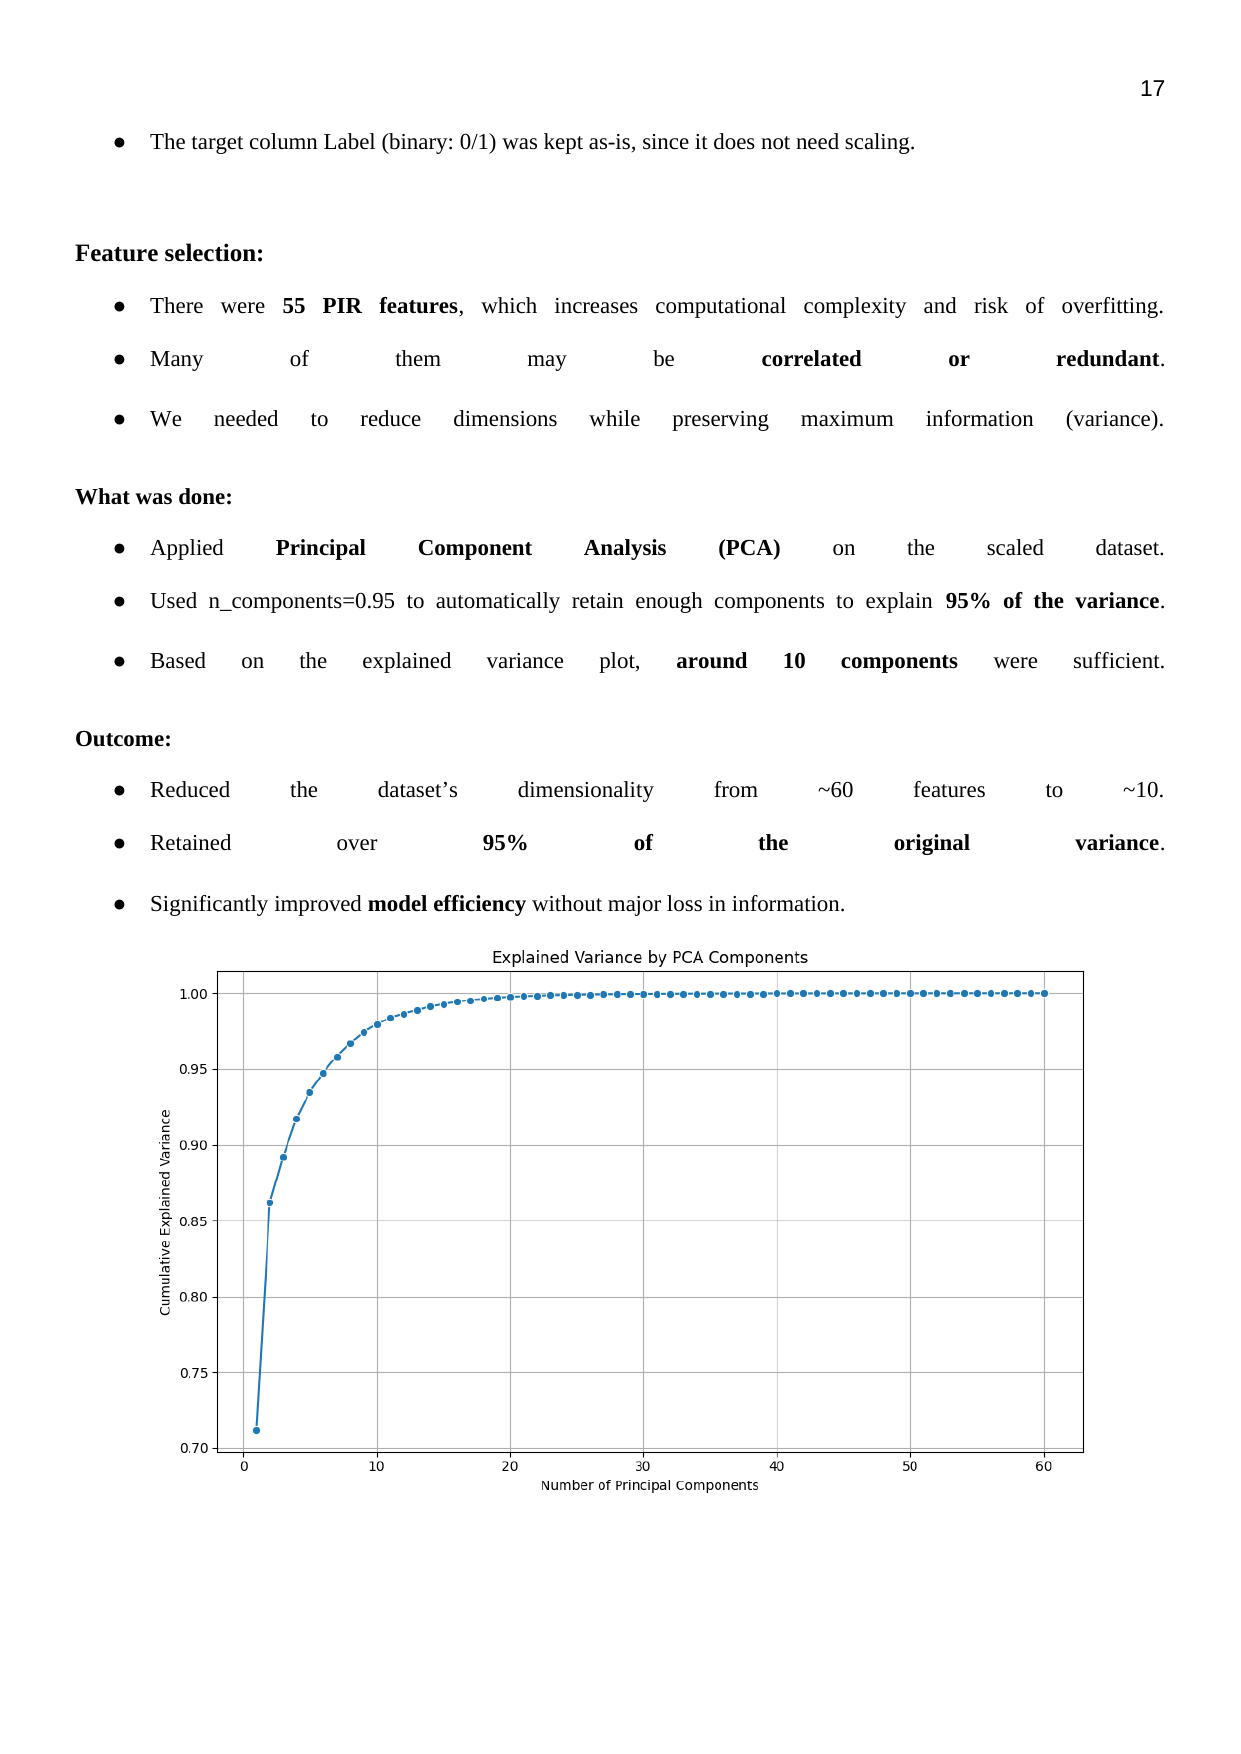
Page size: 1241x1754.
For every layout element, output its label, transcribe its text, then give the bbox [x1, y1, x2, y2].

list Applied Principal Component Analysis (PCA) on the scaled dataset. [112, 534, 1165, 587]
list There were 55 PIR features, which increases computational complexity and risk of overfitting. [112, 292, 1165, 345]
picture [150, 941, 1091, 1502]
list We needed to reduce dimensions while preserving maximum information (variance). [112, 405, 1165, 458]
subtitle Feature selection: [75, 238, 1165, 267]
list Reduced the dataset’s dimensionality from ~60 features to ~10. [112, 777, 1165, 829]
list Significantly improved model efficiency without major loss in information. [112, 890, 1165, 916]
text What was done: [75, 483, 1165, 509]
text Outcome: [75, 725, 1165, 752]
list Based on the explained variance plot, around 10 components were sufficient. [112, 647, 1165, 700]
list Many of them may be correlated or redundant. [112, 345, 1165, 401]
list Used n_components=0.95 to automatically retain enough components to explain 95% of the variance. [112, 587, 1165, 644]
list The target column Label (binary: 0/1) was kept as-is, since it does not need scaling. [112, 128, 1165, 154]
list Retained over 95% of the original variance. [112, 829, 1165, 886]
